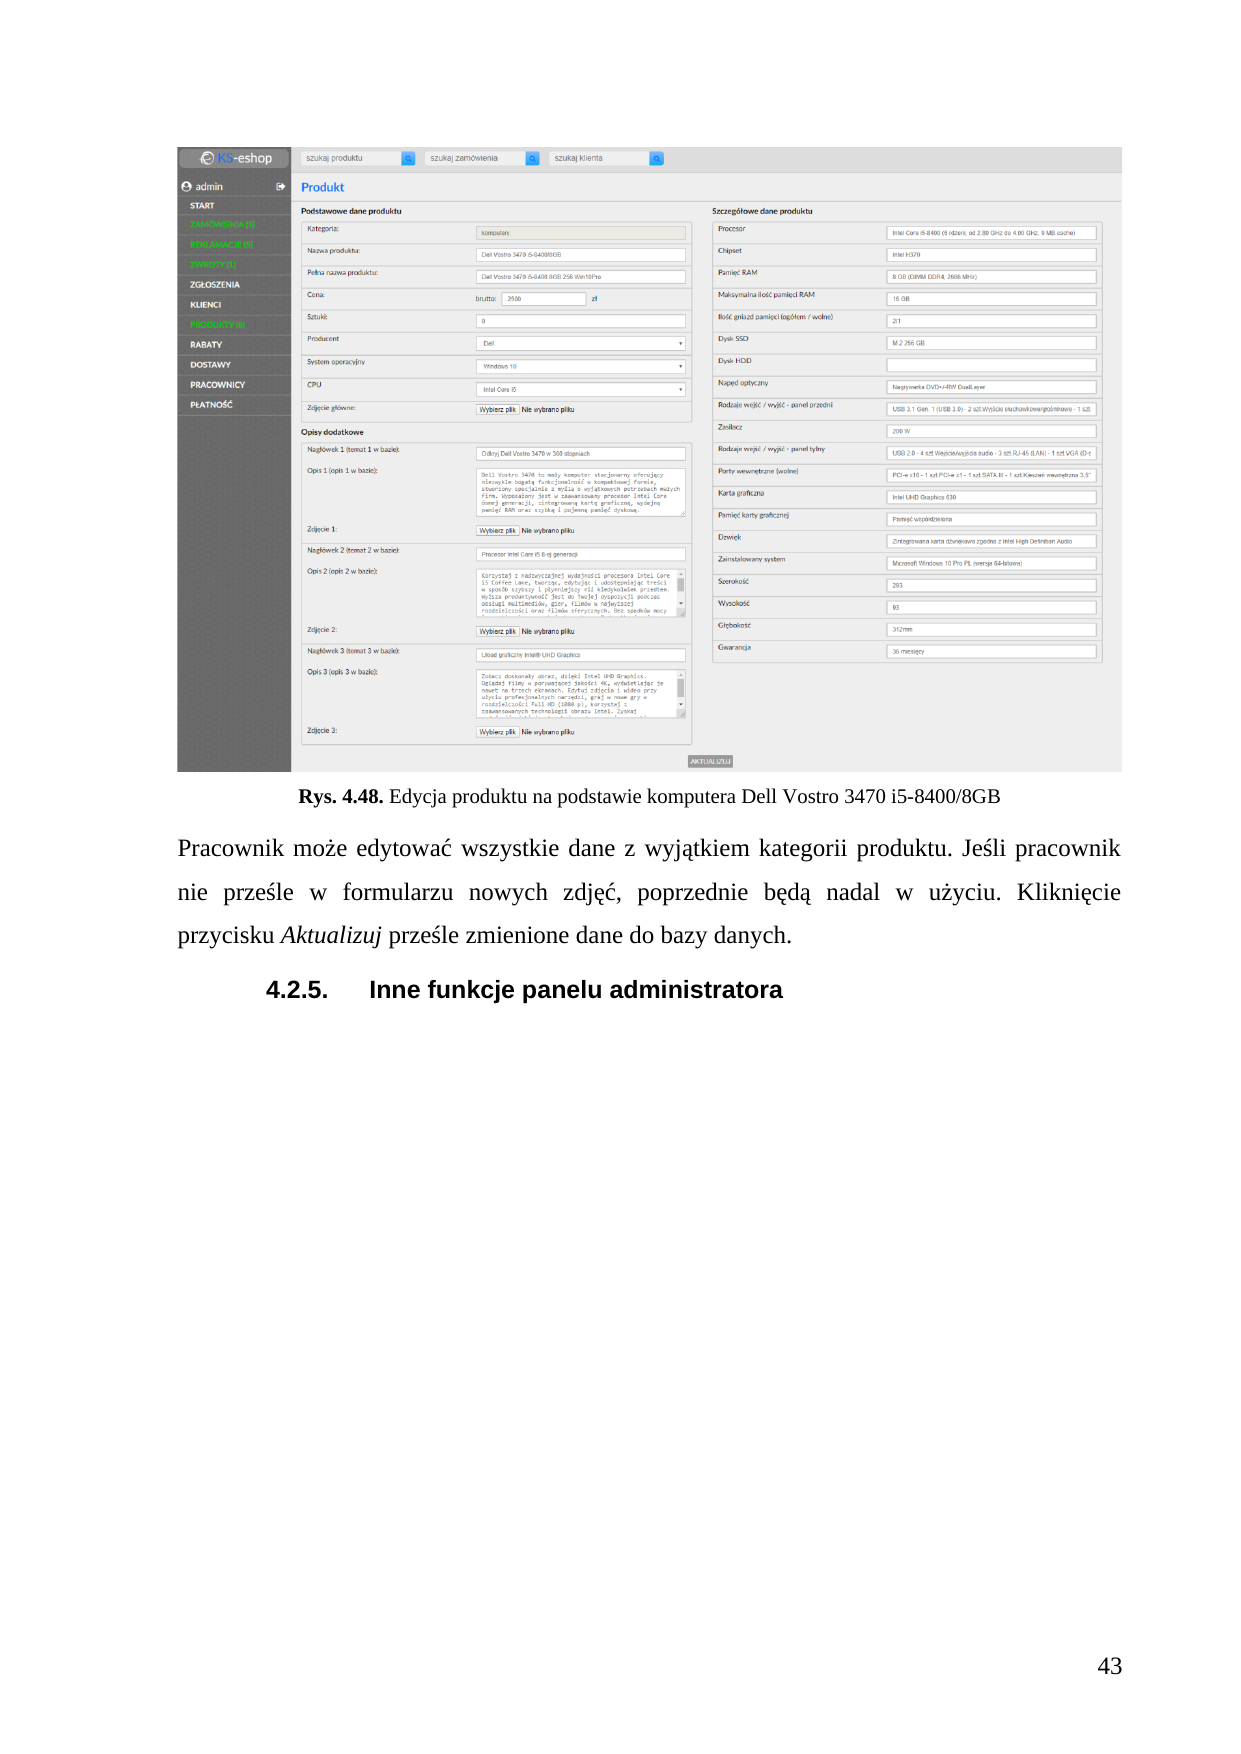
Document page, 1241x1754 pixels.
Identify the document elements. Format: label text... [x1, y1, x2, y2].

picture [177, 147, 1123, 772]
text Rys. 4.48. Edycja produktu na podstawie komputera Dell Vostro 3470 i5-8400/8GB [177, 784, 1122, 808]
subtitle Inne funkcje panelu administratora [266, 975, 1122, 1004]
text Pracownik może edytować wszystkie dane z wyjątkiem kategorii produktu. Jeśli pracownik nie prześle w formularzu nowych zdjęć, poprzednie będą nadal w użyciu. Kliknięcie przycisku Aktualizuj prześle zmienione dane do bazy danych. [177, 833, 1122, 948]
